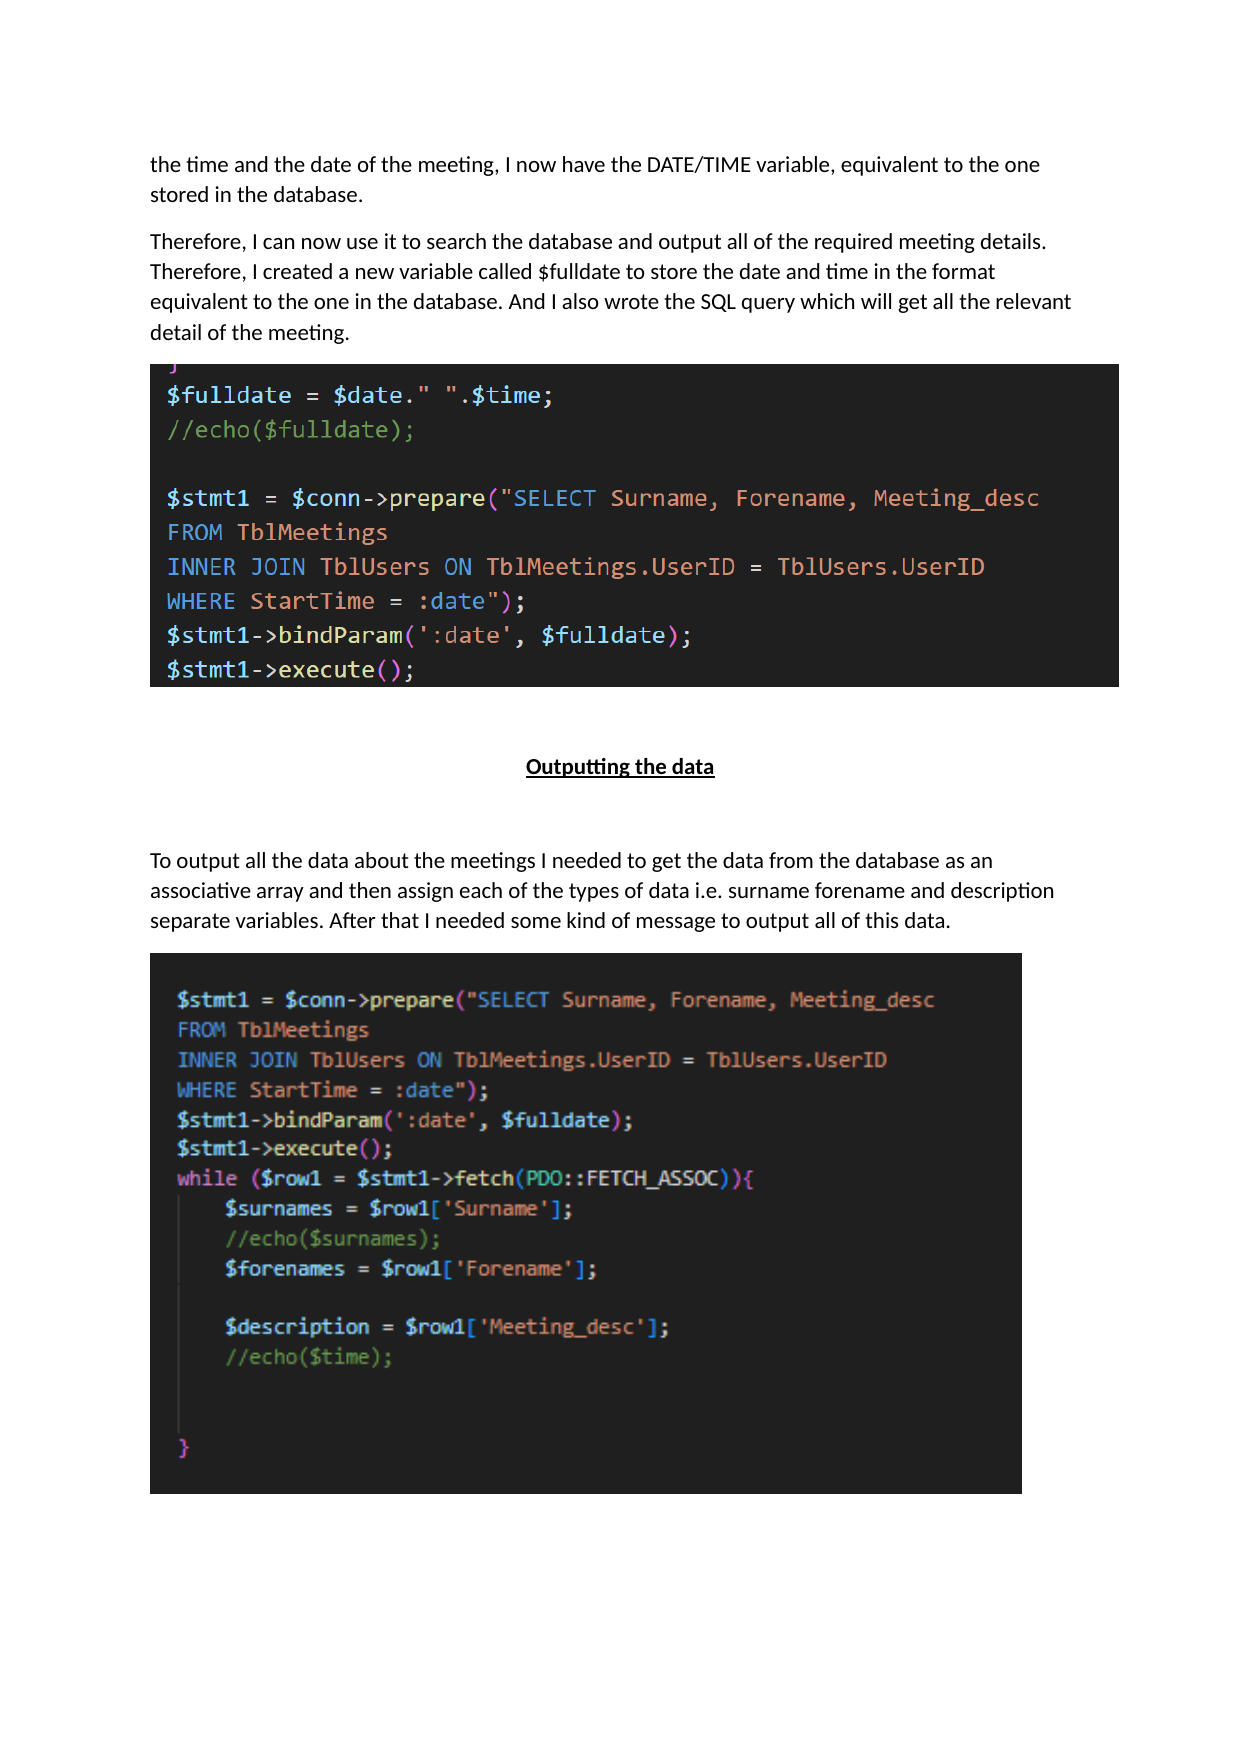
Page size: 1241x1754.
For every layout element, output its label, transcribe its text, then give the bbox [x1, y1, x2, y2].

picture [150, 953, 1022, 1494]
picture [150, 364, 1119, 687]
text Outputting the data [150, 752, 1090, 780]
text Therefore, I can now use it to search the database and output all of the required meeting details. Therefore, I created a new variable called $fulldate to store the date and time in the format equivalent to the one in the database. And I also wrote the SQL query which will get all the relevant detail of the meeting. [150, 227, 1090, 346]
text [150, 150, 1090, 208]
text To output all the data about the meetings I needed to get the data from the database as an associative array and then assign each of the types of data i.e. surname forename and description separate variables. After that I needed some kind of message to output all of this data. [150, 846, 1090, 934]
